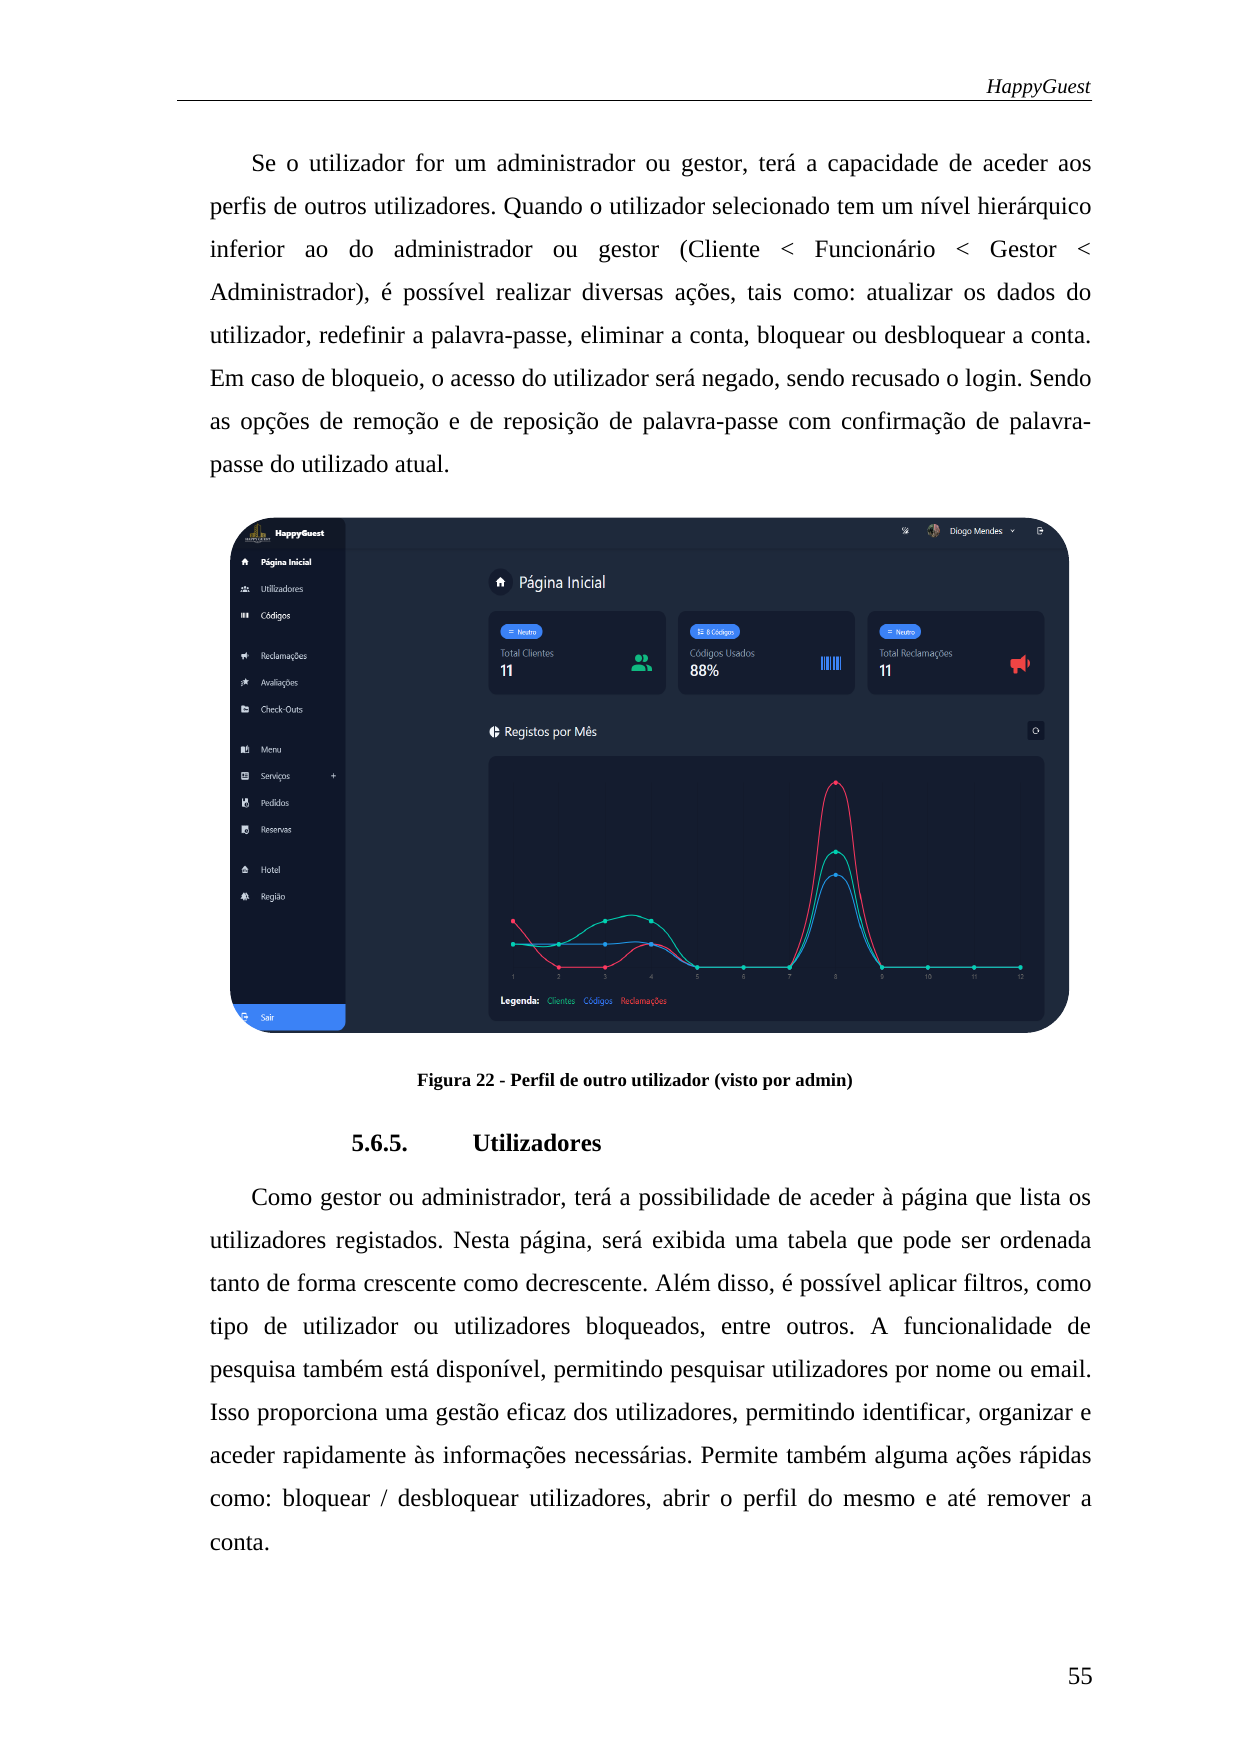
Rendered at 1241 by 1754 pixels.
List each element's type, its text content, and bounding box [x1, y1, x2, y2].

text Como gestor ou administrador, terá a possibilidade de aceder à página que lista os utilizadores registados. Nesta página, será exibida uma tabela que pode ser ordenada tanto de forma crescente como decrescente. Além disso, é possível aplicar filtros, como tipo de utilizador ou utilizadores bloqueados, entre outros. A funcionalidade de pesquisa também está disponível, permitindo pesquisar utilizadores por nome ou email. Isso proporciona uma gestão eficaz dos utilizadores, permitindo identificar, organizar e aceder rapidamente às informações necessárias. Permite também alguma ações rápidas como: bloquear / desbloquear utilizadores, abrir o perfil do mesmo e até remover a conta. [209, 1182, 1092, 1555]
text Se o utilizador for um administrador ou gestor, terá a capacidade de aceder aos perfis de outros utilizadores. Quando o utilizador selecionado tem um nível hierárquico inferior ao do administrador ou gestor (Cliente < Funcionário < Gestor < Administrador), é possível realizar diversas ações, tais como: atualizar os dados do utilizador, redefinir a palavra-passe, eliminar a conta, bloquear ou desbloquear a conta. Em caso de bloqueio, o acesso do utilizador será negado, sendo recusado o login. Sendo as opções de remoção e de reposição de palavra-passe com confirmação de palavra-passe do utilizado atual. [209, 148, 1092, 478]
subtitle Utilizadores [310, 1128, 1092, 1157]
picture [230, 517, 1070, 1033]
